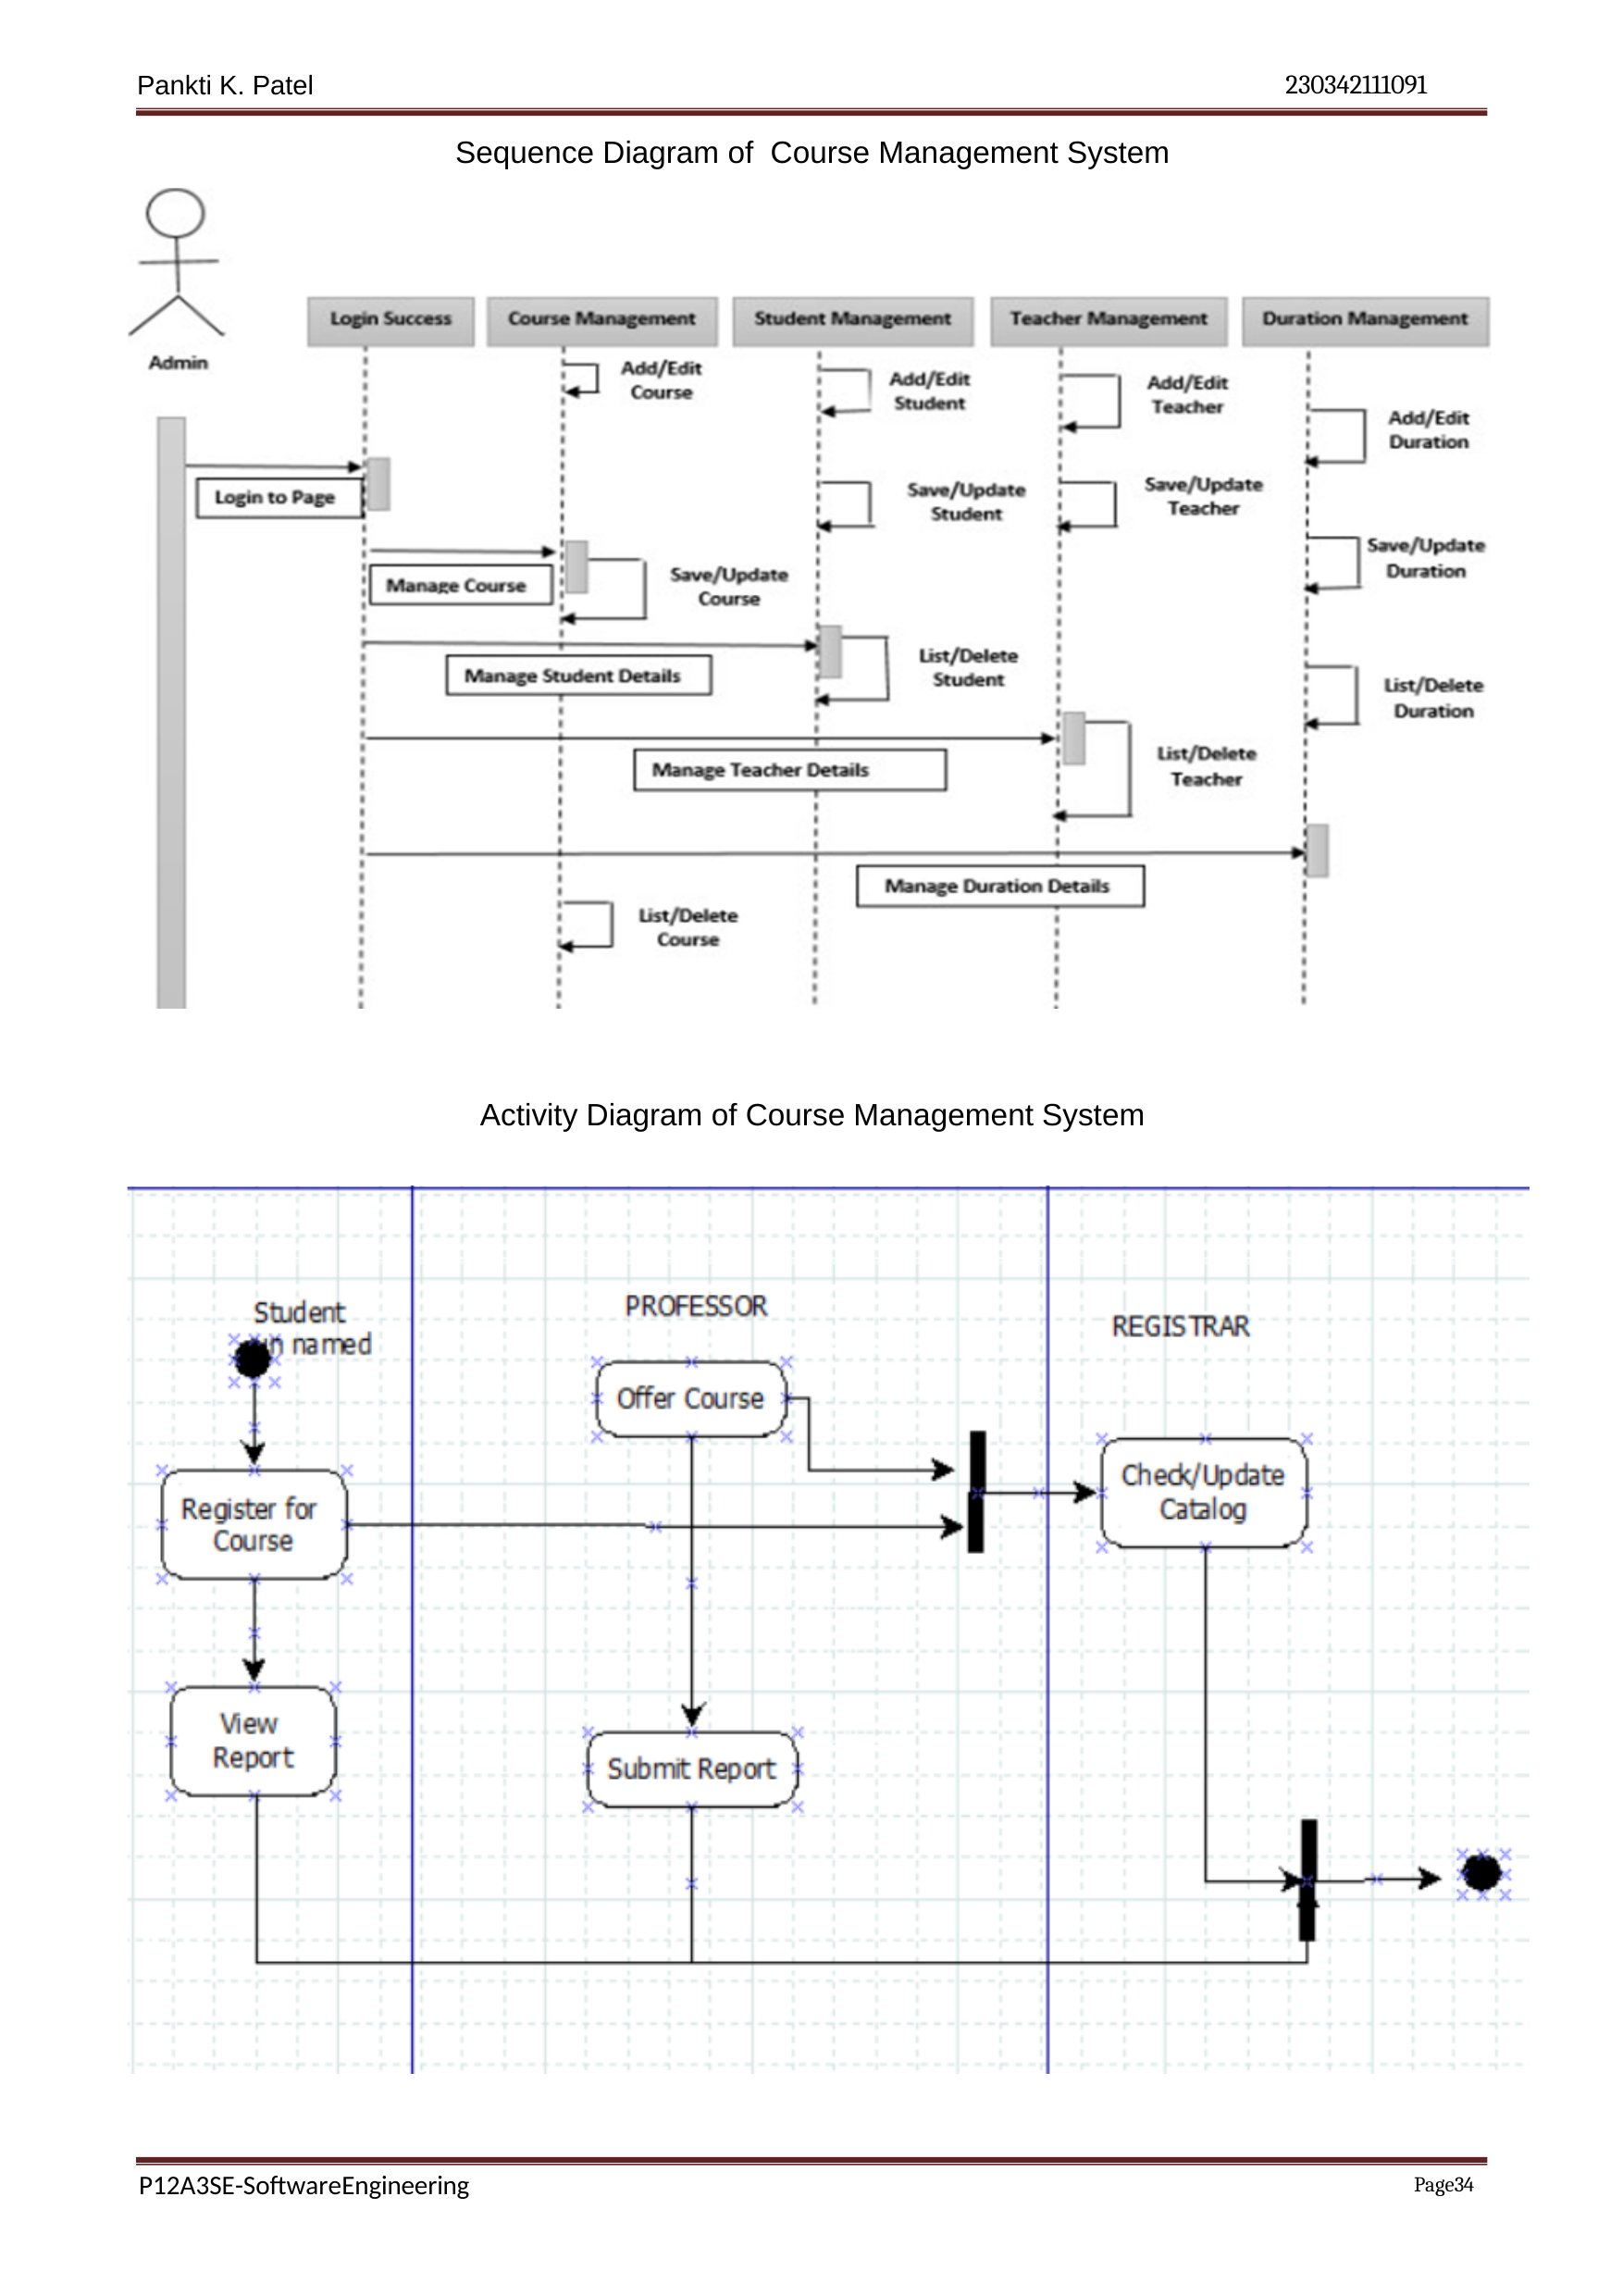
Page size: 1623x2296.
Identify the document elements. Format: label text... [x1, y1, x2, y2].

picture [127, 188, 1492, 1009]
picture [127, 1185, 1530, 2074]
text Sequence Diagram of Course Management System [127, 134, 1497, 169]
text Activity Diagram of Course Management System [127, 1097, 1497, 1168]
